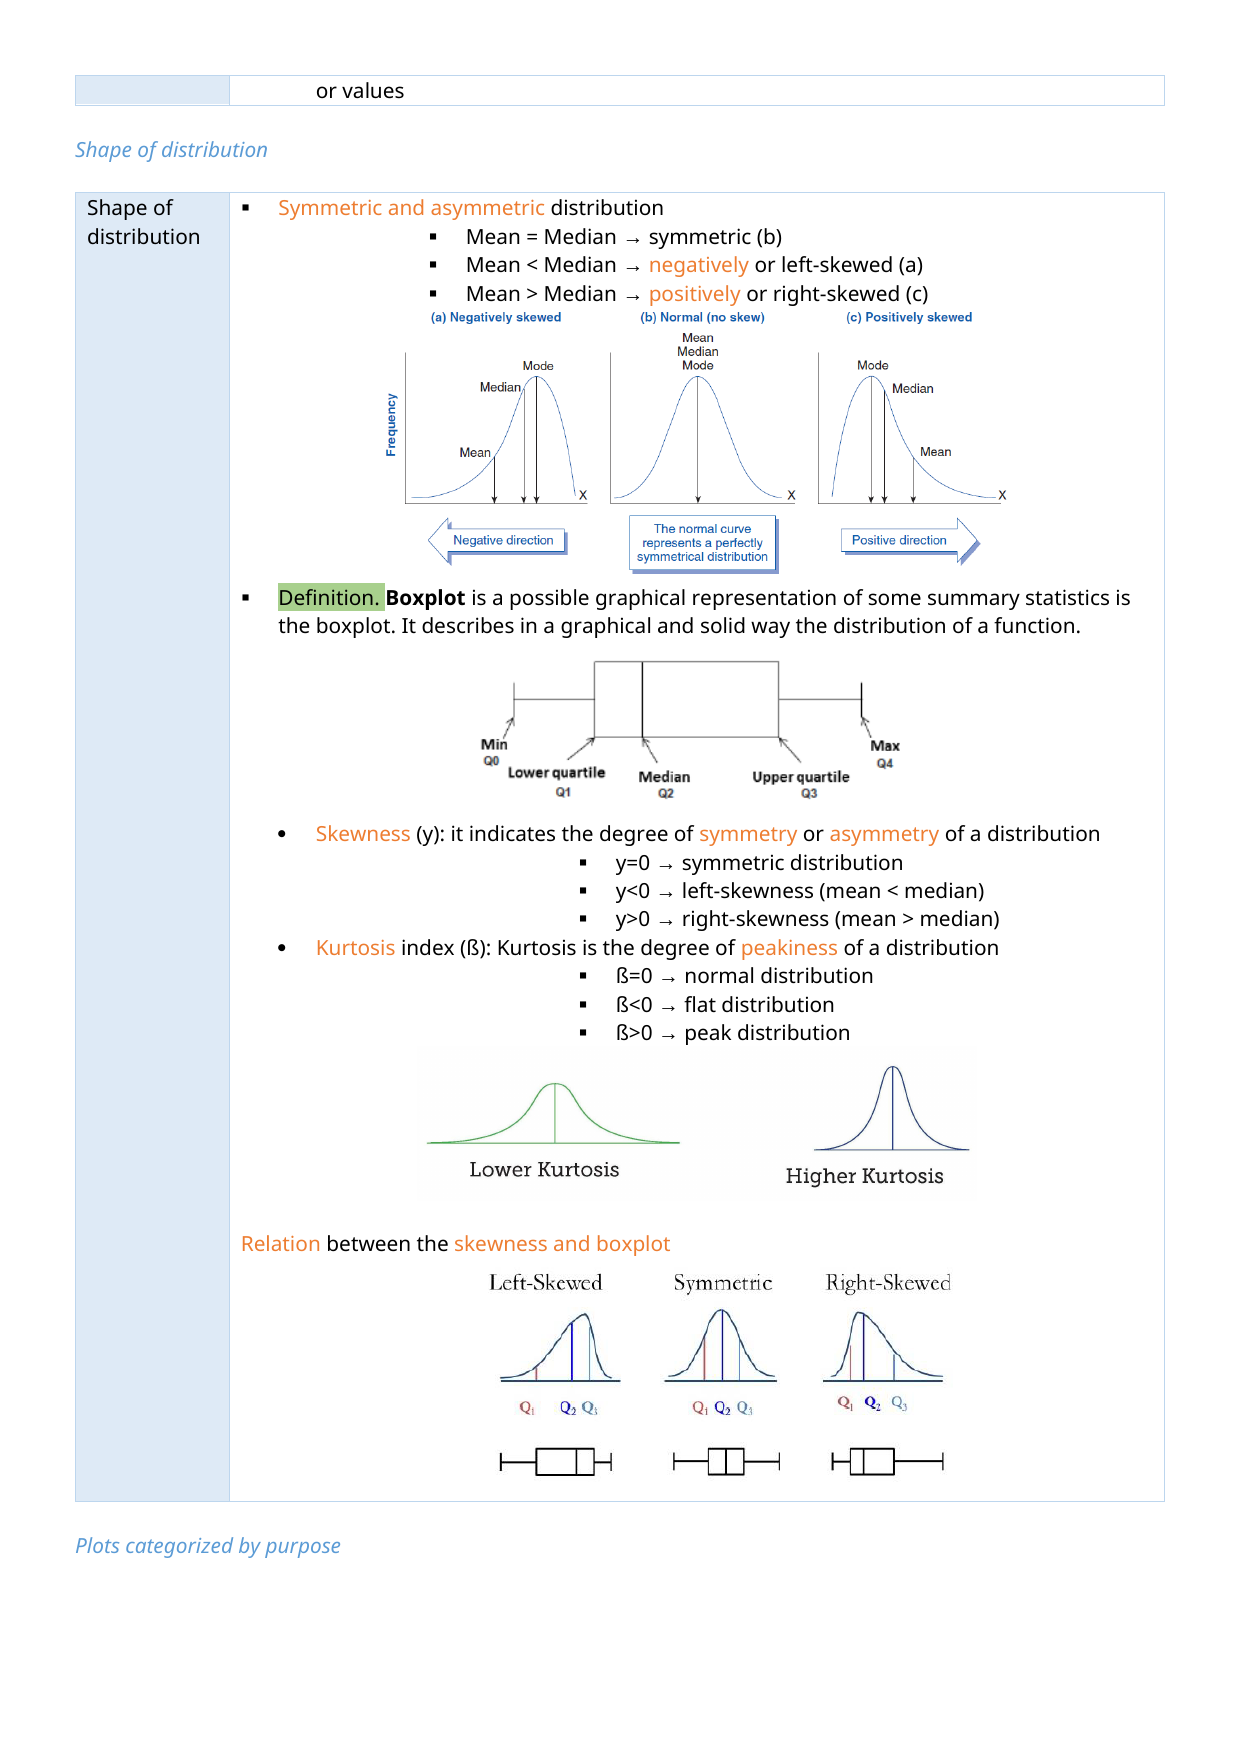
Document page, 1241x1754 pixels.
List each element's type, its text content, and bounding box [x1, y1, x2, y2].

picture [451, 639, 943, 820]
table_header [76, 76, 229, 104]
picture [375, 307, 1019, 583]
picture [465, 1257, 966, 1501]
table_header Shape of distribution [76, 193, 229, 1501]
subtitle Plots categorized by purpose [75, 1531, 1165, 1560]
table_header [230, 76, 1164, 104]
table_header Symmetric and asymmetric distribution Mean = Median → symmetric (b) Mean < Median → negatively or left-skewed (a) Mean > Median → positively or right-skewed (c) Definition. Boxplot is a possible graphical representation of some summary statistics is the boxplot. It describes in a graphical and solid way the distribution of a function. Skewness (y): it indicates the degree of symmetry or asymmetry of a distribution y=0 → symmetric distribution y<0 → left-skewness (mean < median) y>0 → right-skewness (mean > median) Kurtosis index (ß): Kurtosis is the degree of peakiness of a distribution ß=0 → normal distribution ß<0 → flat distribution ß>0 → peak distribution Relation between the skewness and boxplot [230, 193, 1164, 1501]
subtitle Shape of distribution [75, 135, 1165, 163]
